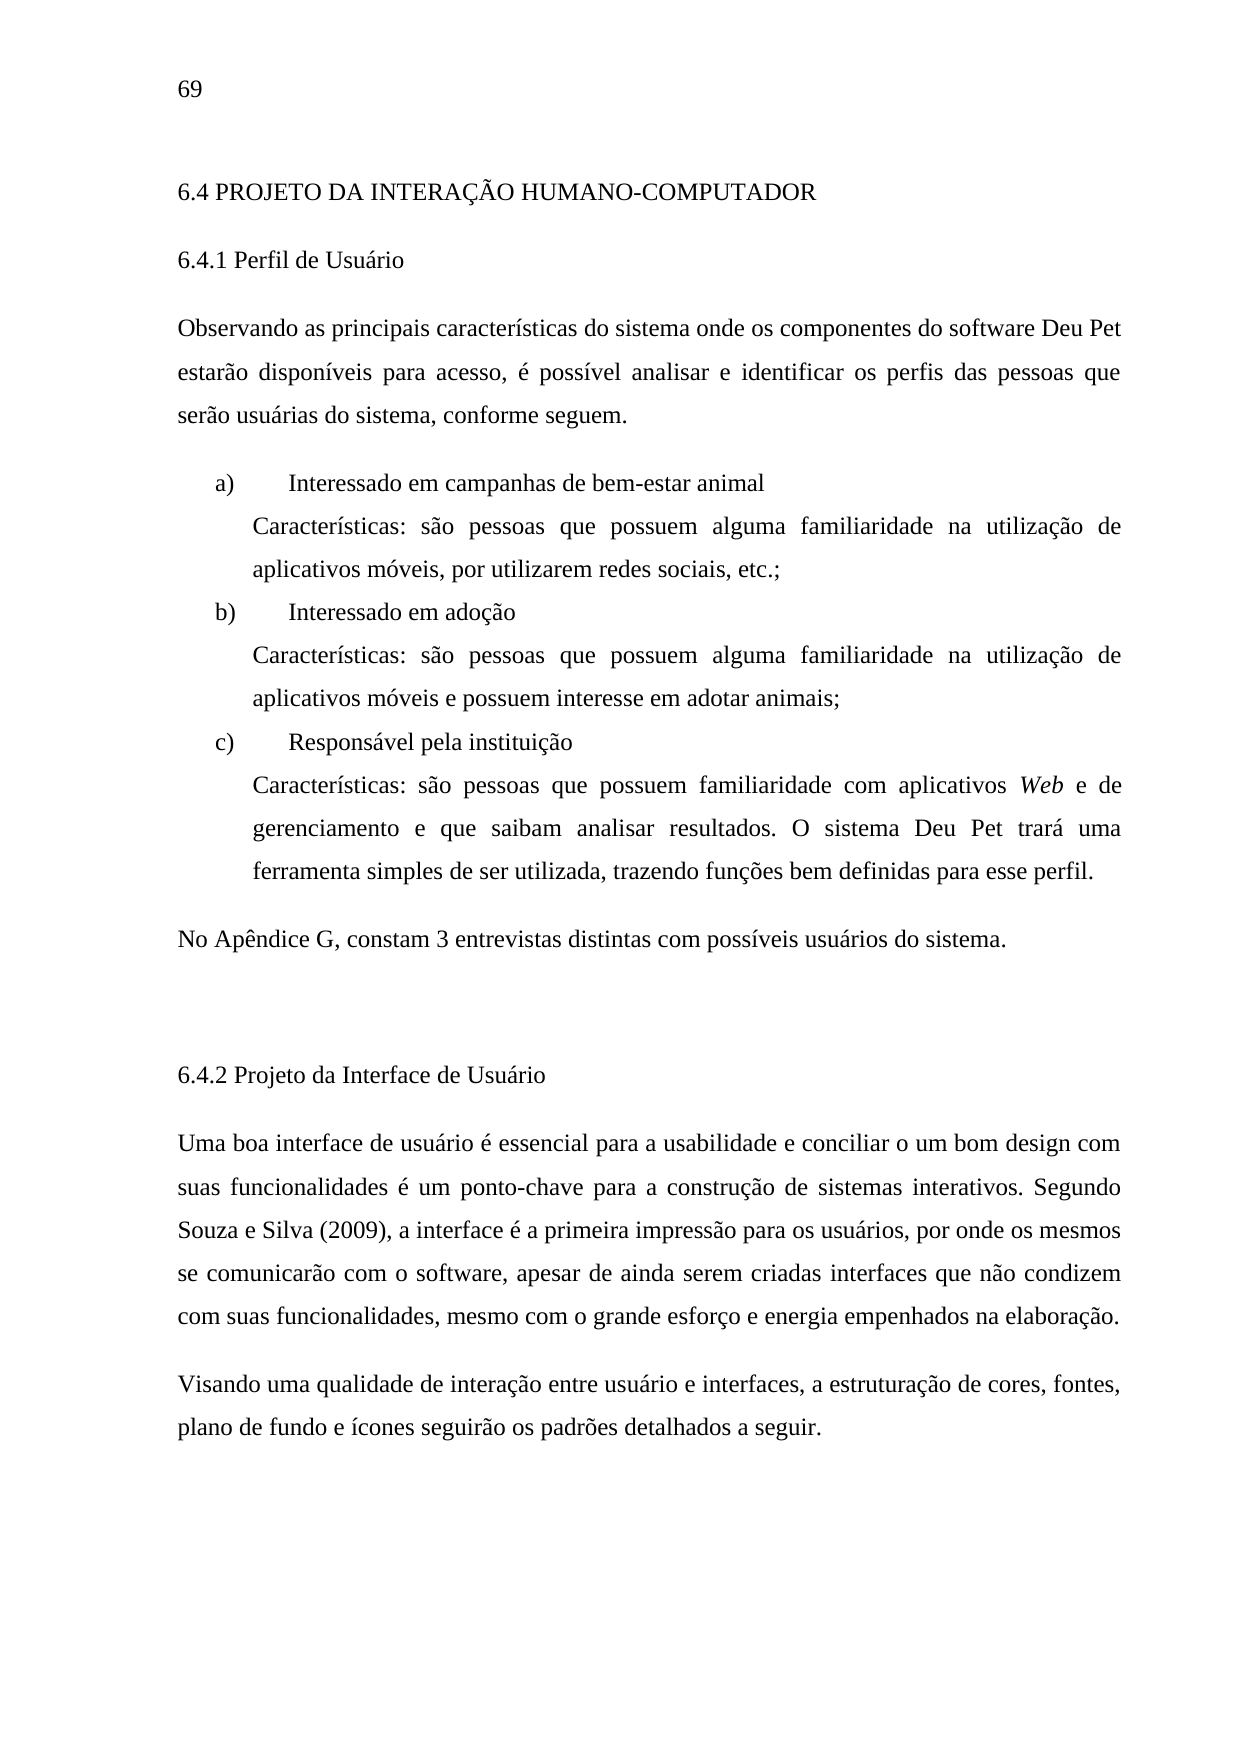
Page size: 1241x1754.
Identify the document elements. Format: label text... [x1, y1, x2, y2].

text No Apêndice G, constam 3 entrevistas distintas com possíveis usuários do sistema. [177, 924, 1122, 953]
text Uma boa interface de usuário é essencial para a usabilidade e conciliar o um bom design com suas funcionalidades é um ponto-chave para a construção de sistemas interativos. Segundo Souza e Silva (2009), a interface é a primeira impressão para os usuários, por onde os mesmos se comunicarão com o software, apesar de ainda serem criadas interfaces que não condizem com suas funcionalidades, mesmo com o grande esforço e energia empenhados na elaboração. [177, 1128, 1122, 1330]
list Características: são pessoas que possuem alguma familiaridade na utilização de aplicativos móveis, por utilizarem redes sociais, etc.; [252, 511, 1122, 583]
subtitle 6.4.2 Projeto da Interface de Usuário [177, 1060, 1122, 1089]
text Observando as principais características do sistema onde os componentes do software Deu Pet estarão disponíveis para acesso, é possível analisar e identificar os perfis das pessoas que serão usuárias do sistema, conforme seguem. [177, 313, 1122, 428]
list Características: são pessoas que possuem alguma familiaridade na utilização de aplicativos móveis e possuem interesse em adotar animais; [252, 640, 1122, 712]
subtitle 6.4 PROJETO DA INTERAÇÃO HUMANO-COMPUTADOR [177, 177, 1122, 206]
list Interessado em adoção [215, 597, 1122, 626]
list Interessado em campanhas de bem-estar animal [215, 468, 1122, 497]
list Responsável pela instituição [215, 727, 1122, 755]
text Visando uma qualidade de interação entre usuário e interfaces, a estruturação de cores, fontes, plano de fundo e ícones seguirão os padrões detalhados a seguir. [177, 1369, 1122, 1441]
subtitle 6.4.1 Perfil de Usuário [177, 245, 1122, 274]
list Características: são pessoas que possuem familiaridade com aplicativos Web e de gerenciamento e que saibam analisar resultados. O sistema Deu Pet trará uma ferramenta simples de ser utilizada, trazendo funções bem definidas para esse perfil. [252, 770, 1122, 885]
